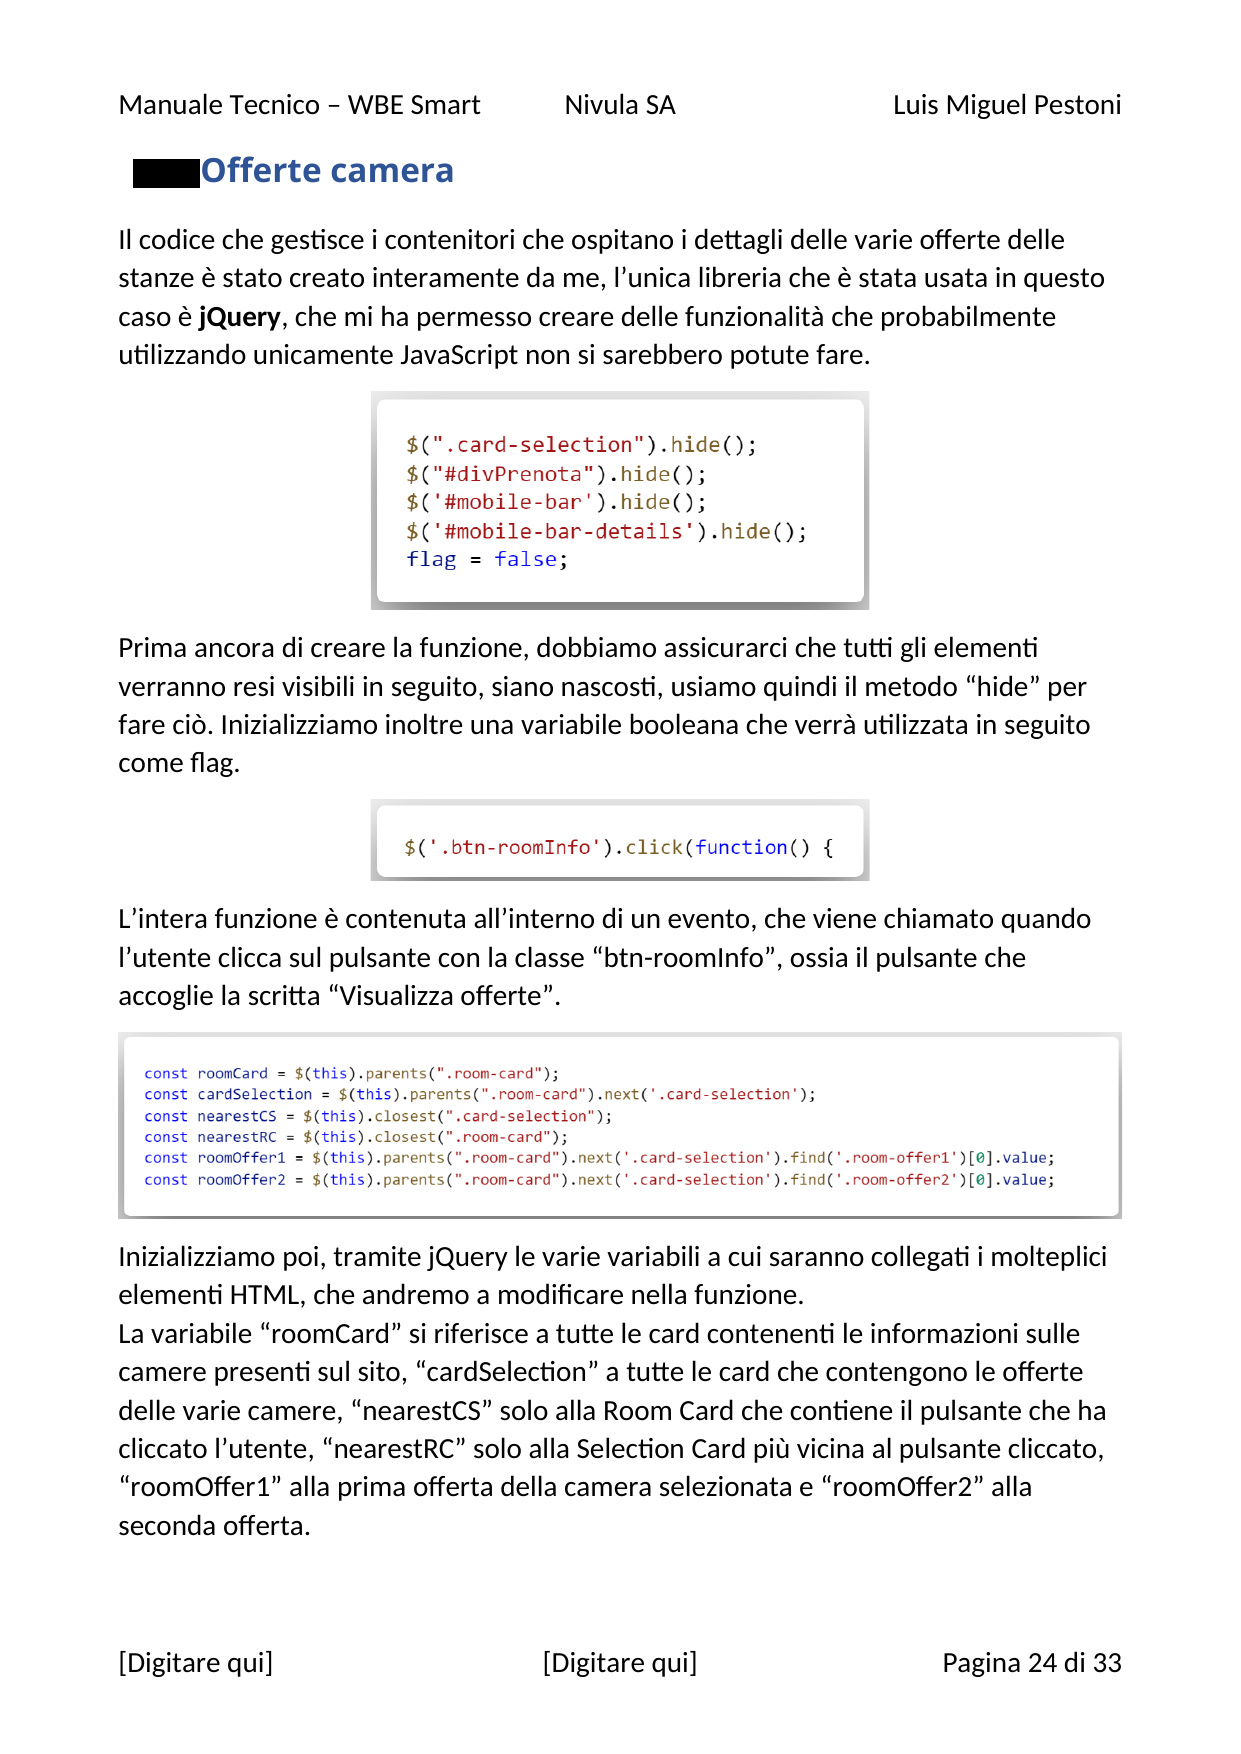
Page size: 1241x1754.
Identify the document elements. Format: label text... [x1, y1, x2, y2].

picture [370, 799, 870, 881]
text Inizializziamo poi, tramite jQuery le varie variabili a cui saranno collegati i molteplici elementi HTML, che andremo a modificare nella funzione. La variabile “roomCard” si riferisce a tutte le card contenenti le informazioni sulle camere presenti sul sito, “cardSelection” a tutte le card che contengono le offerte delle varie camere, “nearestCS” solo alla Room Card che contiene il pulsante che ha cliccato l’utente, “nearestRC” solo alla Selection Card più vicina al pulsante cliccato, “roomOffer1” alla prima offerta della camera selezionata e “roomOffer2” alla seconda offerta. [118, 1238, 1122, 1543]
subtitle Offerte camera [133, 147, 1122, 192]
picture [370, 391, 870, 610]
text Il codice che gestisce i contenitori che ospitano i dettagli delle varie offerte delle stanze è stato creato interamente da me, l’unica libreria che è stata usata in questo caso è jQuery, che mi ha permesso creare delle funzionalità che probabilmente utilizzando unicamente JavaScript non si sarebbero potute fare. [118, 221, 1122, 372]
text Prima ancora di creare la funzione, dobbiamo assicurarci che tutti gli elementi verranno resi visibili in seguito, siano nascosti, usiamo quindi il metodo “hide” per fare ciò. Inizializziamo inoltre una variabile booleana che verrà utilizzata in seguito come flag. [118, 629, 1122, 780]
text L’intera funzione è contenuta all’interno di un evento, che viene chiamato quando l’utente clicca sul pulsante con la classe “btn-roomInfo”, ossia il pulsante che accoglie la scritta “Visualizza offerte”. [118, 900, 1122, 1013]
picture [118, 1032, 1123, 1219]
